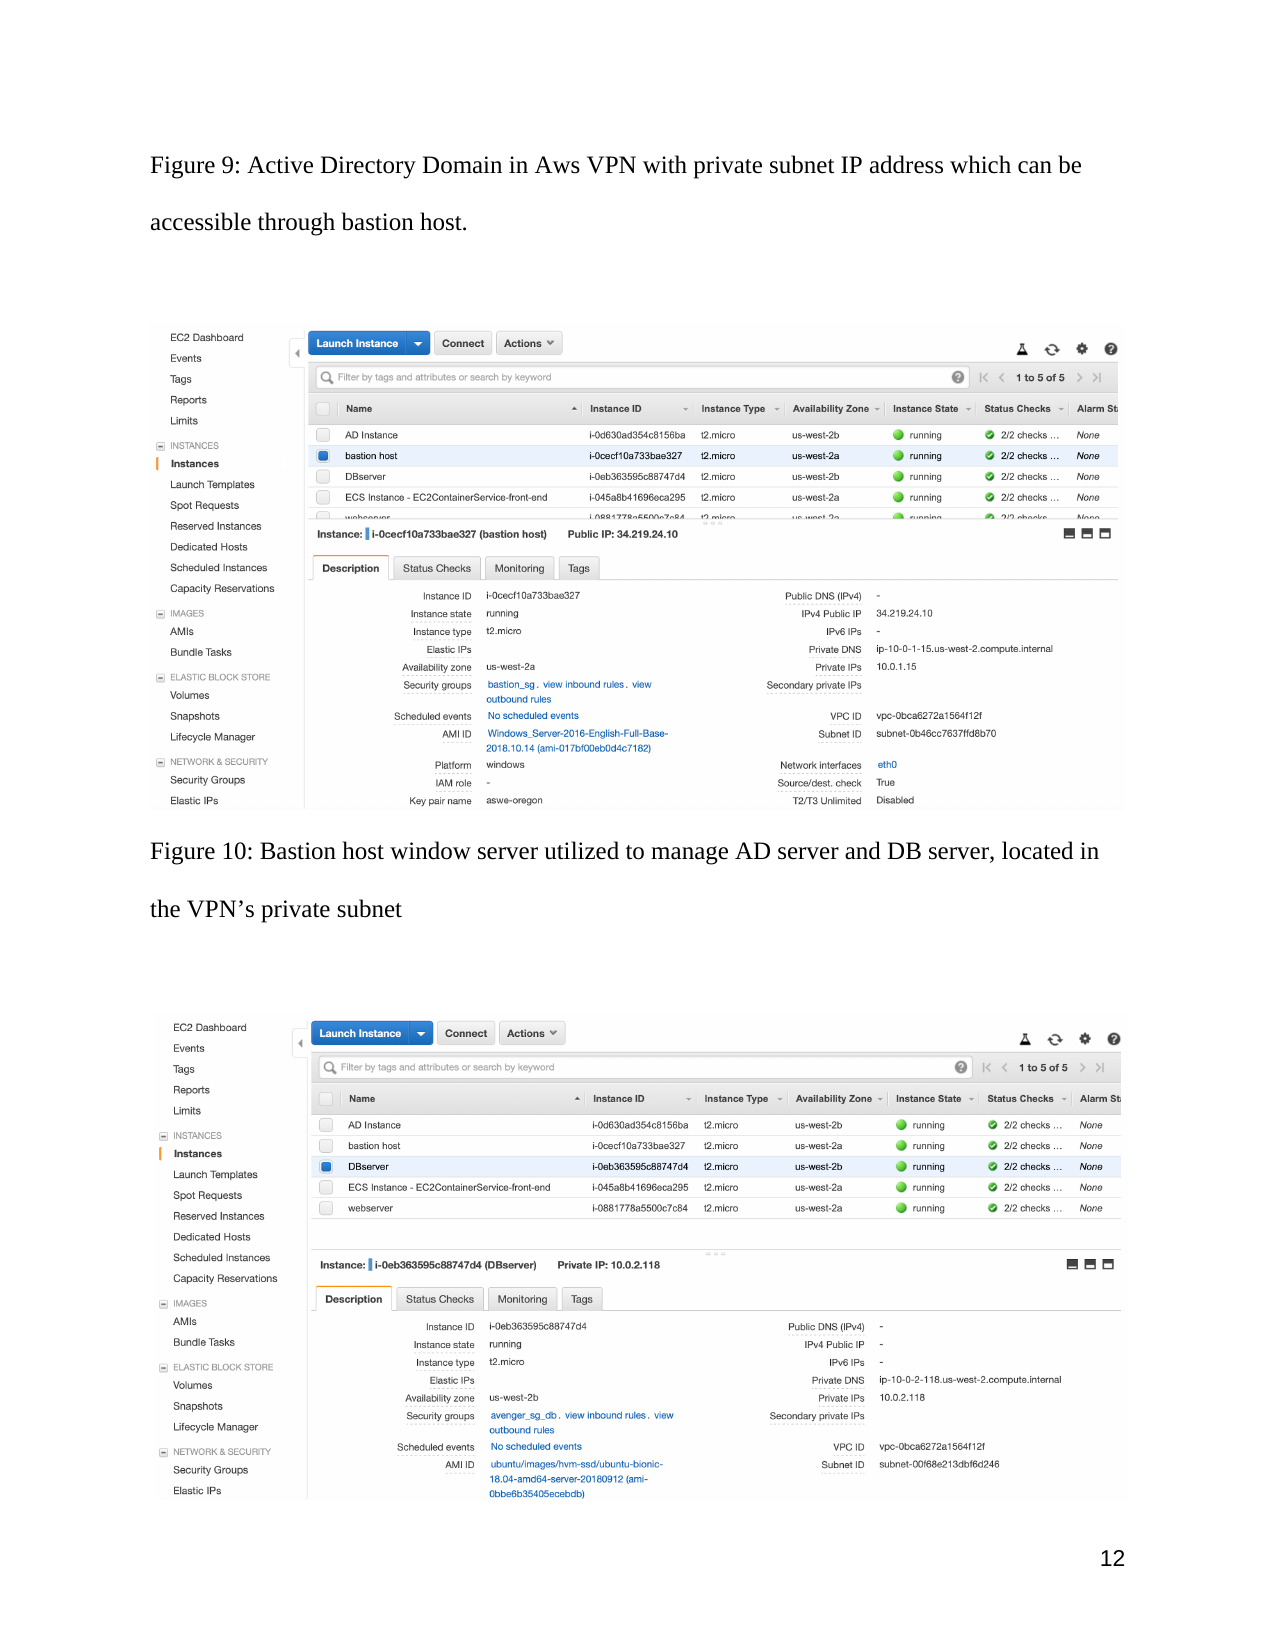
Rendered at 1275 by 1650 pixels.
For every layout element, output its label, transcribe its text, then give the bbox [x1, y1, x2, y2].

text Figure 9: Active Directory Domain in Aws VPN with private subnet IP address which can be accessible through bastion host. [150, 150, 1125, 236]
picture [153, 1013, 1129, 1500]
text Figure 10: Bastion host window server utilized to manage AD server and DB server, located in the VPN’s private subnet [150, 836, 1125, 923]
picture [150, 322, 1125, 810]
